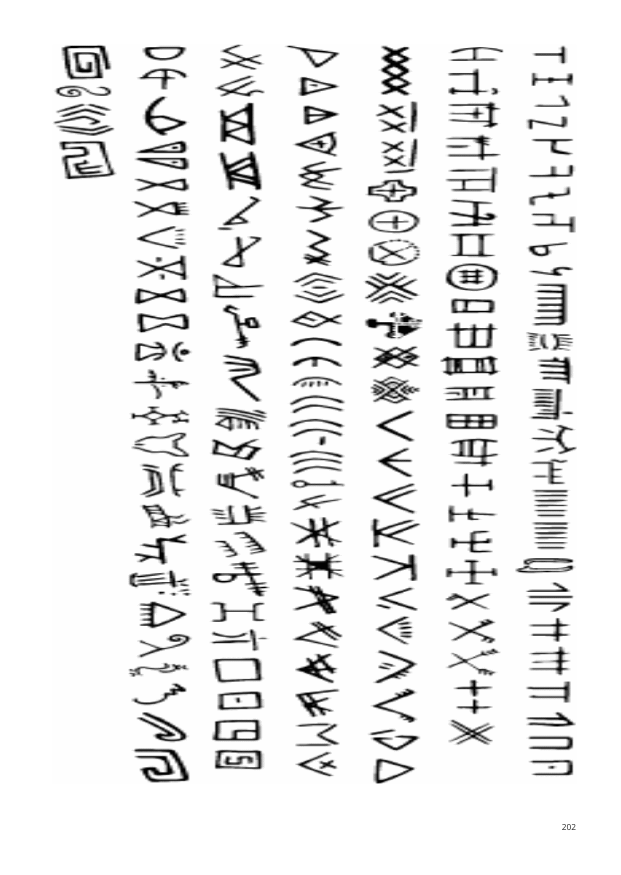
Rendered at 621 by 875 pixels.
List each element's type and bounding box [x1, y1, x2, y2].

picture [53, 45, 576, 784]
